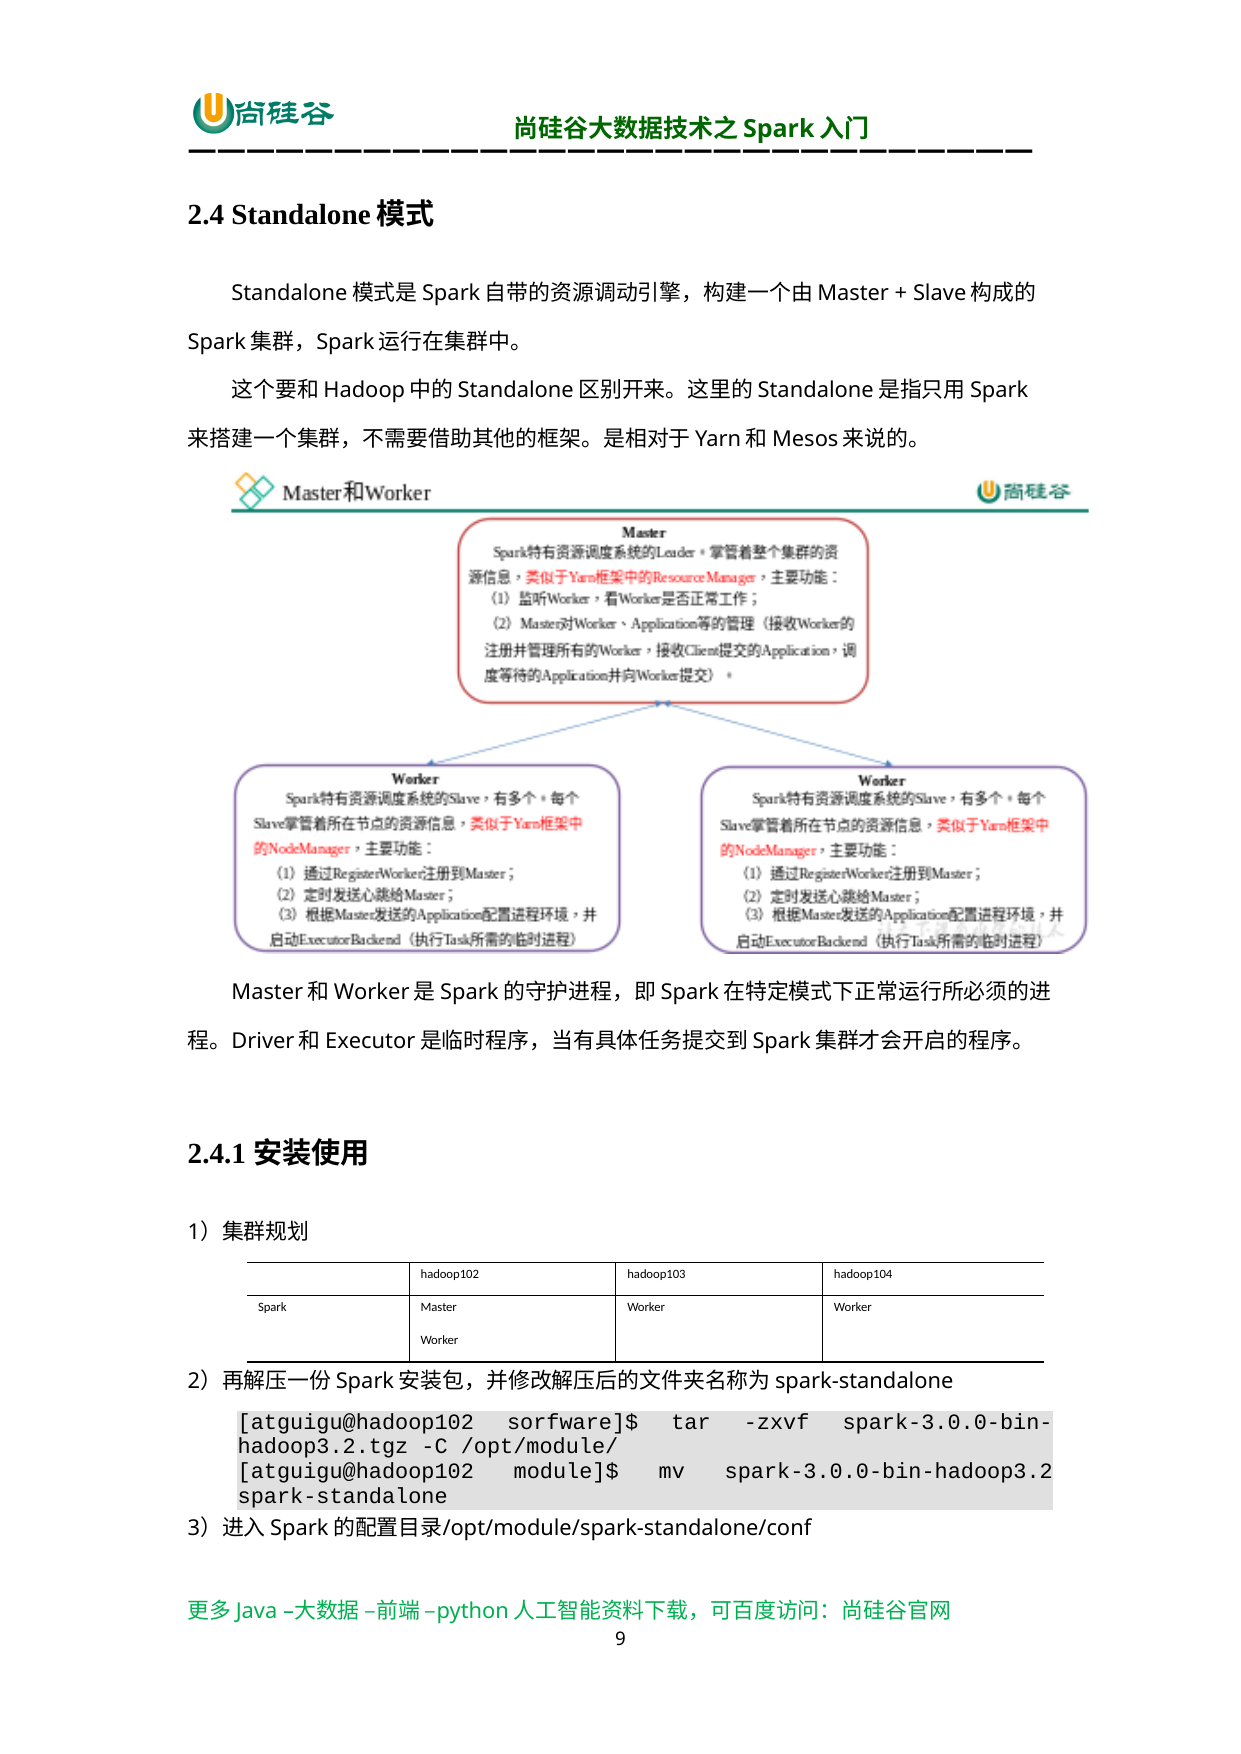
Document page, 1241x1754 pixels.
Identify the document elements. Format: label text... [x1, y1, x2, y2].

table_header hadoop102 [410, 1263, 615, 1295]
table_header [247, 1263, 409, 1295]
table_header hadoop103 [616, 1263, 822, 1295]
text 1）集群规划 [187, 1213, 1053, 1246]
picture [187, 88, 338, 138]
text 2）再解压一份Spark安装包，并修改解压后的文件夹名称为spark-standalone [187, 1362, 1053, 1395]
subtitle 2.4.1 安装使用 [187, 1118, 1053, 1183]
text 3）进入Spark的配置目录/opt/module/spark-standalone/conf [187, 1510, 1053, 1542]
table_header hadoop104 [823, 1263, 1044, 1295]
text [atguigu@hadoop102 module]$ mv spark-3.0.0-bin-hadoop3.2 spark-standalone [237, 1460, 1053, 1510]
text 这个要和Hadoop中的Standalone区别开来。这里的Standalone是指只用Spark来搭建一个集群，不需要借助其他的框架。是相对于Yarn和Mesos来说的。 [187, 372, 1053, 453]
table_cell Worker [616, 1296, 822, 1361]
table_cell Spark [247, 1296, 409, 1361]
table_cell Master Worker [410, 1296, 615, 1361]
text Standalone模式是Spark自带的资源调动引擎，构建一个由Master + Slave构成的Spark集群，Spark运行在集群中。 [187, 275, 1053, 356]
text [atguigu@hadoop102 sorfware]$ tar -zxvf spark-3.0.0-bin-hadoop3.2.tgz -C /opt/module/ [237, 1411, 1053, 1460]
subtitle 2.4 Standalone模式 [187, 179, 1053, 244]
text Master和Worker是Spark的守护进程，即Spark在特定模式下正常运行所必须的进程。Driver和Executor是临时程序，当有具体任务提交到Spark集群才会开启的程序。 [187, 974, 1053, 1055]
table_cell Worker [823, 1296, 1044, 1361]
